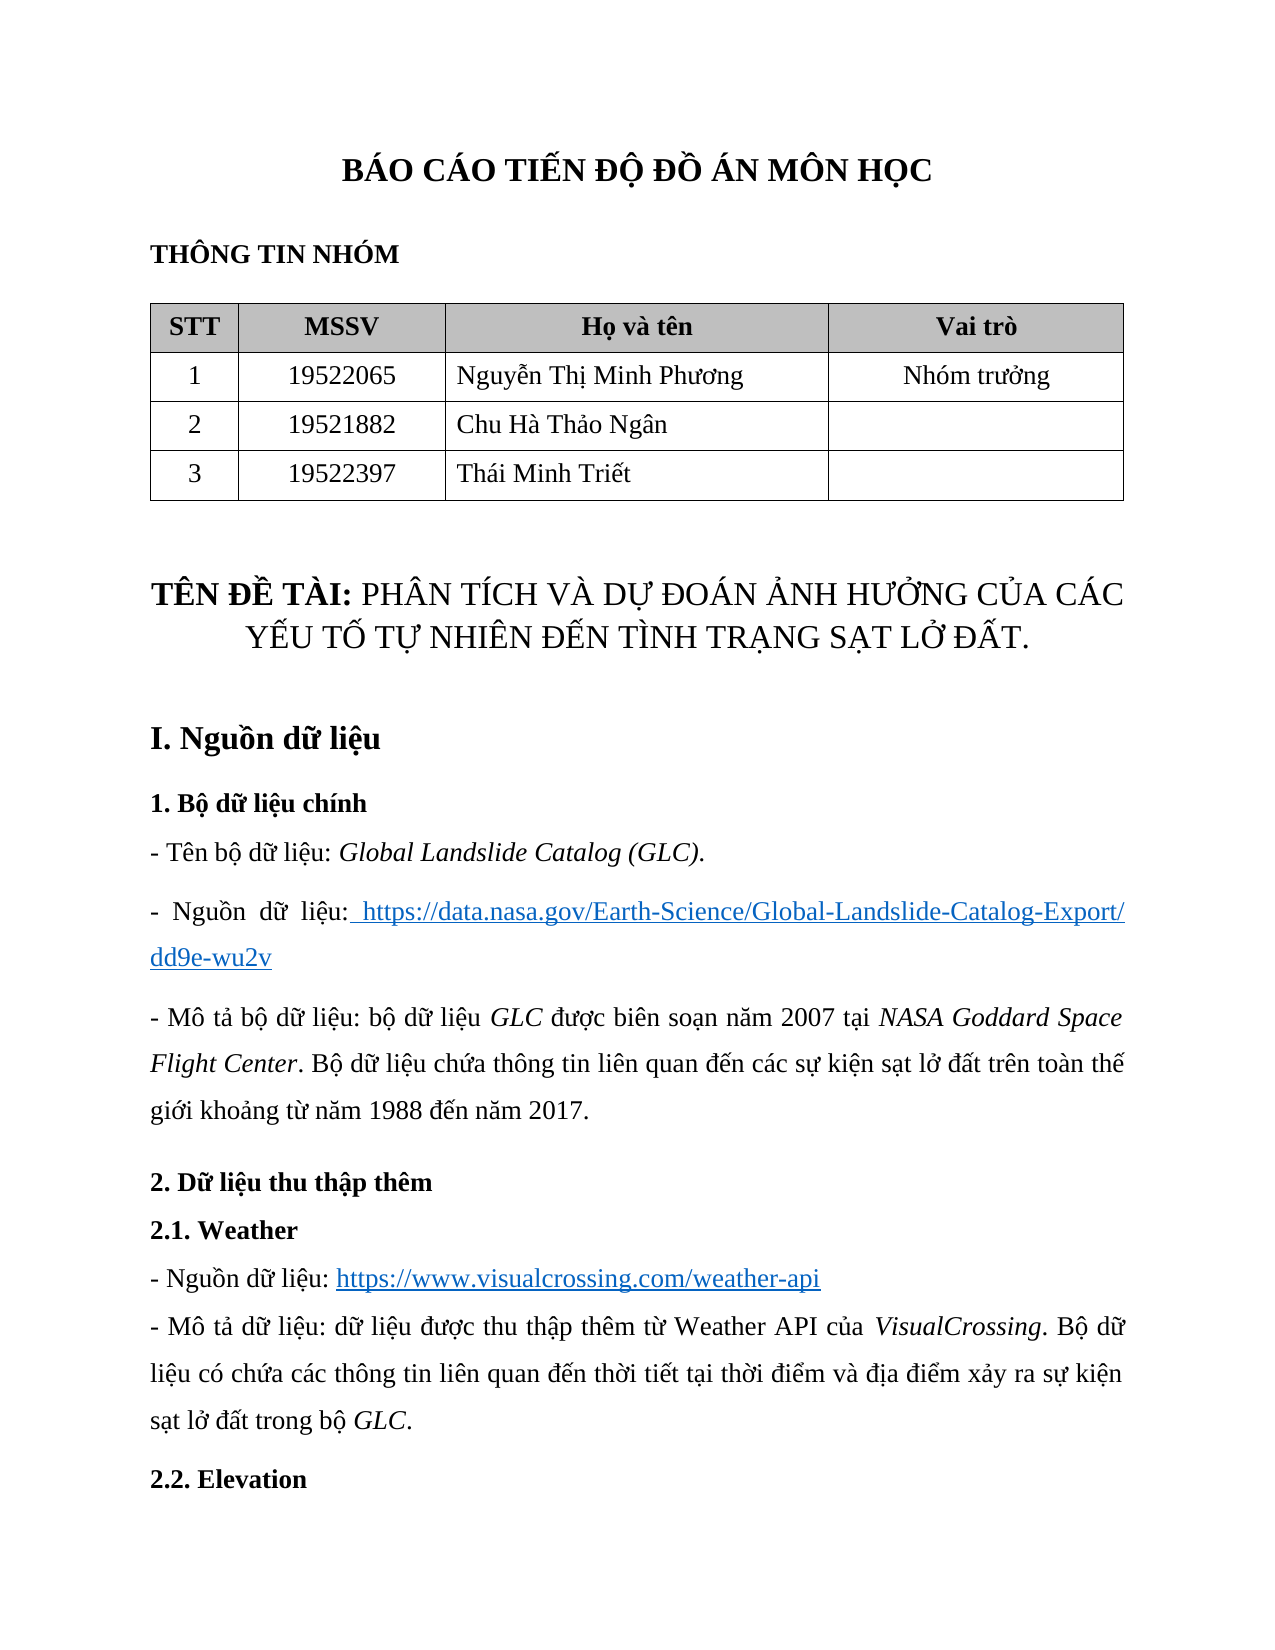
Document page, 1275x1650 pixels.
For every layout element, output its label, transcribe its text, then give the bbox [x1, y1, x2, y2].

table_header MSSV [239, 304, 445, 352]
text - Tên bộ dữ liệu: Global Landslide Catalog (GLC). [150, 836, 1125, 867]
table_cell [829, 451, 1123, 499]
table_cell Nguyễn Thị Minh Phương [446, 353, 828, 401]
text BÁO CÁO TIẾN ĐỘ ĐỒ ÁN MÔN HỌC [150, 150, 1125, 188]
table_cell 19521882 [239, 402, 445, 450]
table_cell [829, 402, 1123, 450]
table_header STT [151, 304, 238, 352]
text - Mô tả dữ liệu: dữ liệu được thu thập thêm từ Weather API của VisualCrossing. Bộ dữ liệu có chứa các thông tin liên quan đến thời tiết tại thời điểm và địa điểm xảy ra sự kiện sạt lở đất trong bộ GLC. [150, 1310, 1125, 1435]
text TÊN ĐỀ TÀI: PHÂN TÍCH VÀ DỰ ĐOÁN ẢNH HƯỞNG CỦA CÁC YẾU TỐ TỰ NHIÊN ĐẾN TÌNH TRẠNG SẠT LỞ ĐẤT. [150, 574, 1125, 656]
text THÔNG TIN NHÓM [150, 238, 1125, 269]
text - Nguồn dữ liệu: https://www.visualcrossing.com/weather-api [150, 1262, 1125, 1293]
table_cell 1 [151, 353, 238, 401]
table_cell Chu Hà Thảo Ngân [446, 402, 828, 450]
text I. Nguồn dữ liệu [150, 718, 1125, 757]
text 2.1. Weather [150, 1214, 1125, 1245]
table_cell Thái Minh Triết [446, 451, 828, 499]
table_header Vai trò [829, 304, 1123, 352]
table_cell 2 [151, 402, 238, 450]
table_header Họ và tên [446, 304, 828, 352]
text - Mô tả bộ dữ liệu: bộ dữ liệu GLC được biên soạn năm 2007 tại NASA Goddard Space Flight Center. Bộ dữ liệu chứa thông tin liên quan đến các sự kiện sạt lở đất trên toàn thế giới khoảng từ năm 1988 đến năm 2017. [150, 1001, 1125, 1125]
text 2. Dữ liệu thu thập thêm [150, 1166, 1125, 1197]
table_cell 3 [151, 451, 238, 499]
text 2.2. Elevation [150, 1463, 1125, 1494]
table_cell 19522397 [239, 451, 445, 499]
table_cell Nhóm trưởng [829, 353, 1123, 401]
table_cell 19522065 [239, 353, 445, 401]
text - Nguồn dữ liệu: https://data.nasa.gov/Earth-Science/Global-Landslide-Catalog-Export/dd9e-wu2v [150, 895, 1125, 973]
text 1. Bộ dữ liệu chính [150, 787, 1125, 819]
